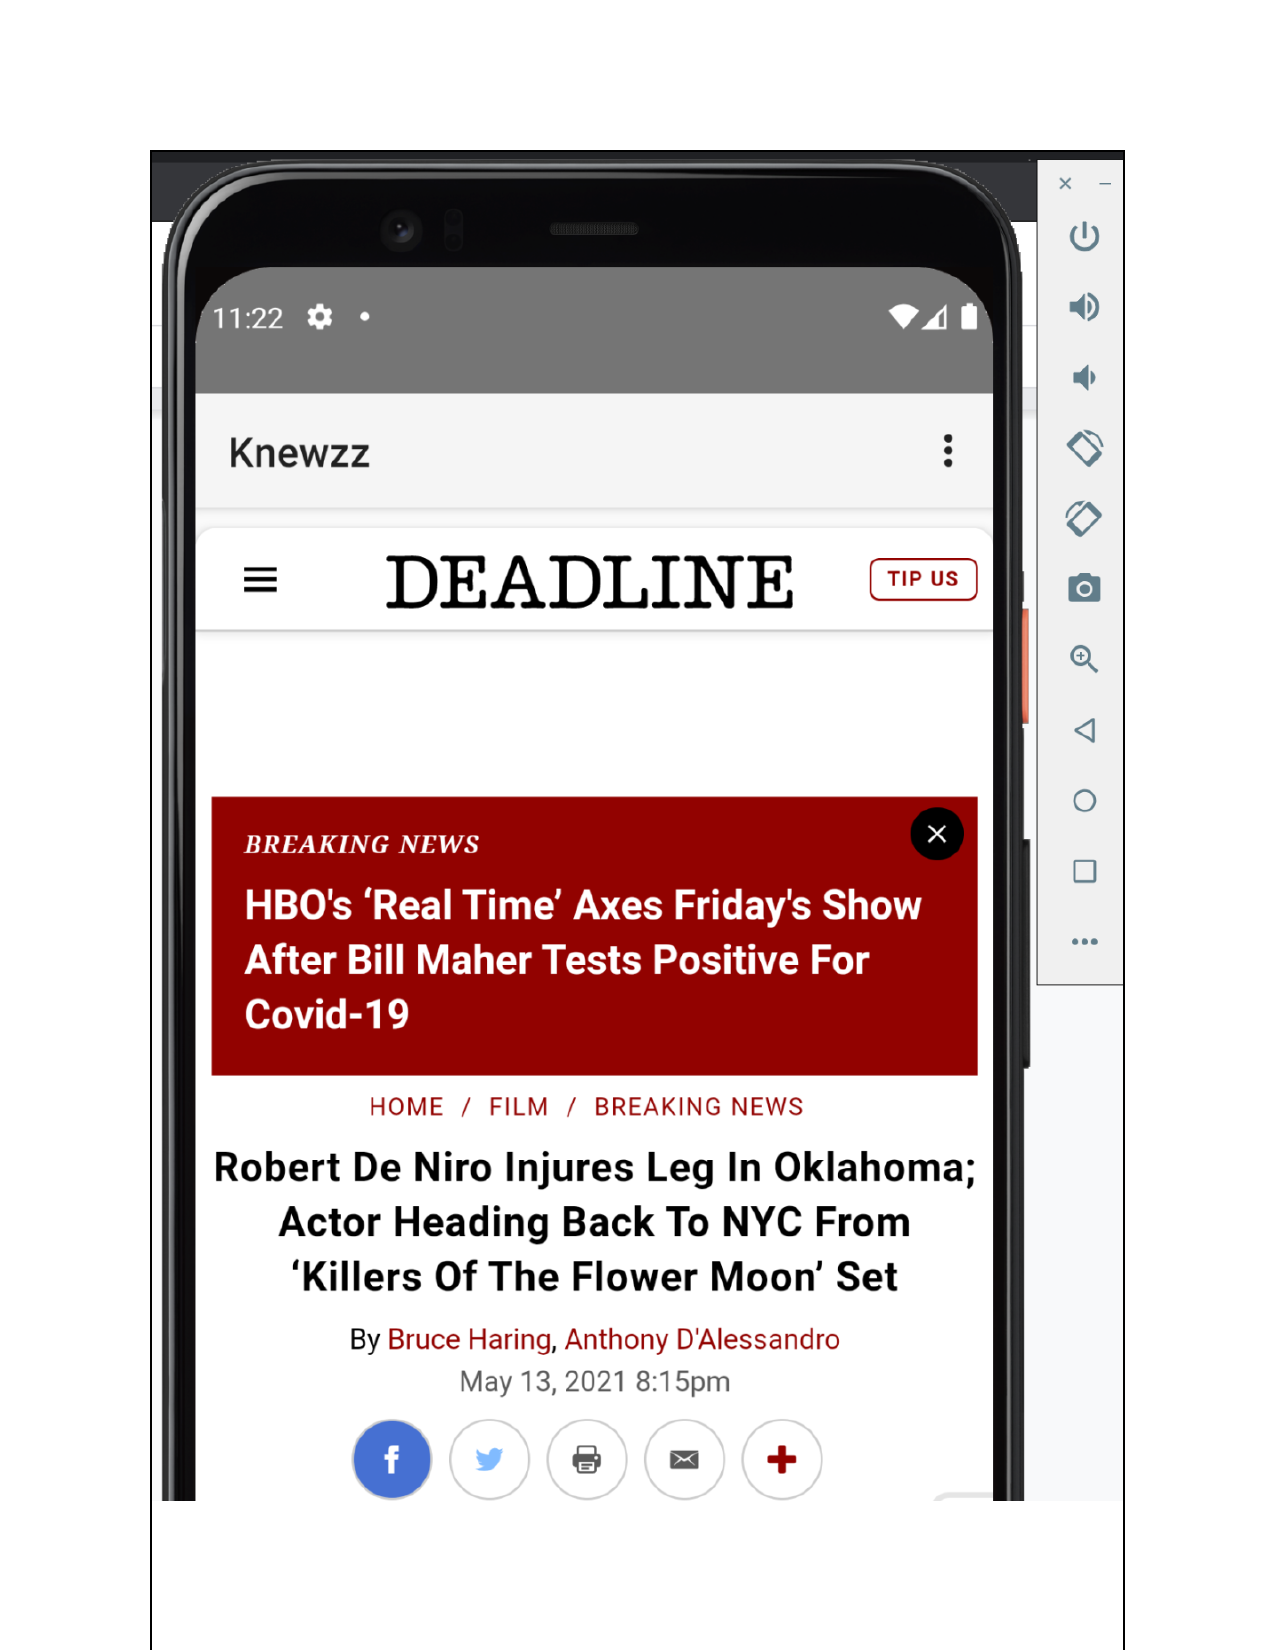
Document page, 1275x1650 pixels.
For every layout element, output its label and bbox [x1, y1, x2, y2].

picture [152, 152, 1123, 1501]
